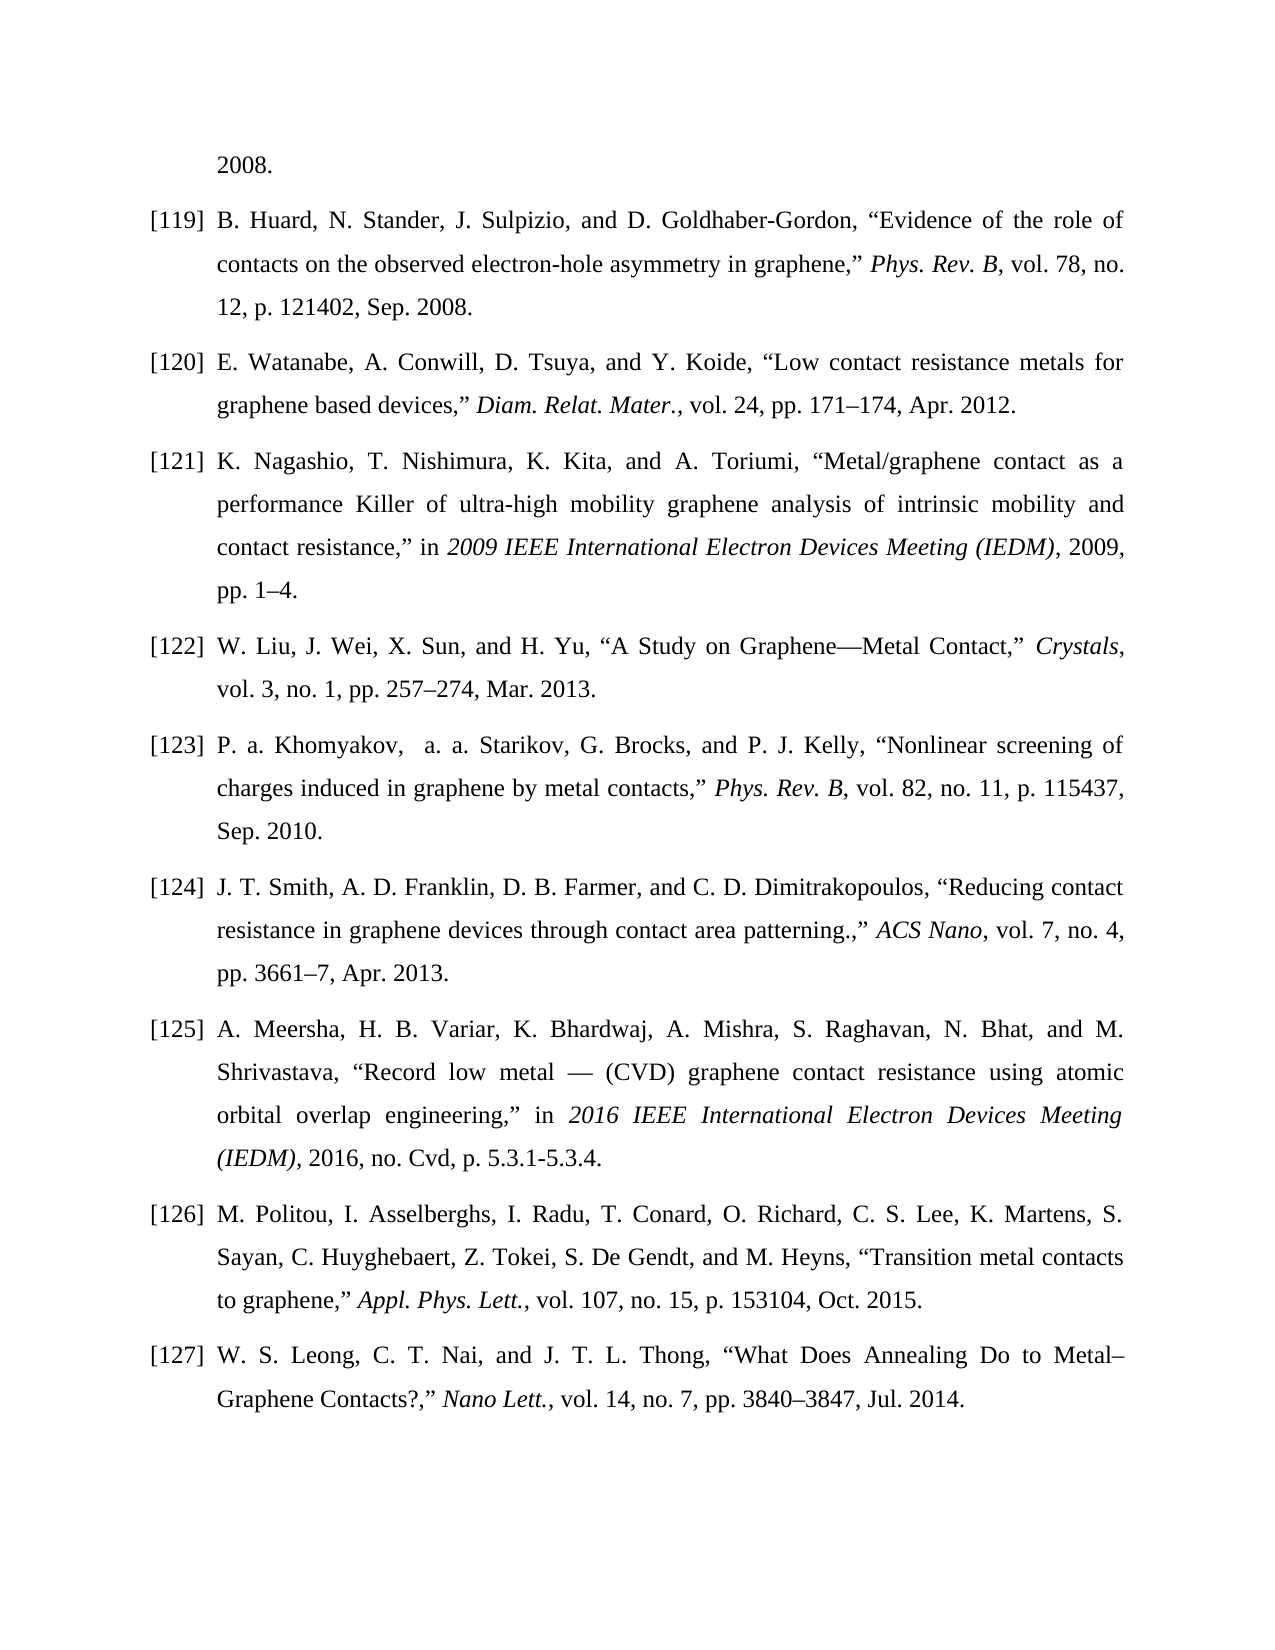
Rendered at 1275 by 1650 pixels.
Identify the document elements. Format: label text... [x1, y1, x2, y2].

text [124] J. T. Smith, A. D. Franklin, D. B. Farmer, and C. D. Dimitrakopoulos, “Reducing contact resistance in graphene devices through contact area patterning.,” ACS Nano, vol. 7, no. 4, pp. 3661–7, Apr. 2013. [150, 872, 1125, 987]
text [120] E. Watanabe, A. Conwill, D. Tsuya, and Y. Koide, “Low contact resistance metals for graphene based devices,” Diam. Relat. Mater., vol. 24, pp. 171–174, Apr. 2012. [150, 347, 1125, 419]
text [122] W. Liu, J. Wei, X. Sun, and H. Yu, “A Study on Graphene—Metal Contact,” Crystals, vol. 3, no. 1, pp. 257–274, Mar. 2013. [150, 631, 1125, 703]
text [119] B. Huard, N. Stander, J. Sulpizio, and D. Goldhaber-Gordon, “Evidence of the role of contacts on the observed electron-hole asymmetry in graphene,” Phys. Rev. B, vol. 78, no. 12, p. 121402, Sep. 2008. [150, 206, 1125, 321]
text [123] P. a. Khomyakov, a. a. Starikov, G. Brocks, and P. J. Kelly, “Nonlinear screening of charges induced in graphene by metal contacts,” Phys. Rev. B, vol. 82, no. 11, p. 115437, Sep. 2010. [150, 730, 1125, 845]
text [121] K. Nagashio, T. Nishimura, K. Kita, and A. Toriumi, “Metal/graphene contact as a performance Killer of ultra-high mobility graphene analysis of intrinsic mobility and contact resistance,” in 2009 IEEE International Electron Devices Meeting (IEDM), 2009, pp. 1–4. [150, 446, 1125, 604]
text [127] W. S. Leong, C. T. Nai, and J. T. L. Thong, “What Does Annealing Do to Metal–Graphene Contacts?,” Nano Lett., vol. 14, no. 7, pp. 3840–3847, Jul. 2014. [150, 1341, 1125, 1412]
text [125] A. Meersha, H. B. Variar, K. Bhardwaj, A. Mishra, S. Raghavan, N. Bhat, and M. Shrivastava, “Record low metal — (CVD) graphene contact resistance using atomic orbital overlap engineering,” in 2016 IEEE International Electron Devices Meeting (IEDM), 2016, no. Cvd, p. 5.3.1-5.3.4. [150, 1014, 1125, 1172]
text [150, 150, 1125, 179]
text [126] M. Politou, I. Asselberghs, I. Radu, T. Conard, O. Richard, C. S. Lee, K. Martens, S. Sayan, C. Huyghebaert, Z. Tokei, S. De Gendt, and M. Heyns, “Transition metal contacts to graphene,” Appl. Phys. Lett., vol. 107, no. 15, p. 153104, Oct. 2015. [150, 1199, 1125, 1314]
